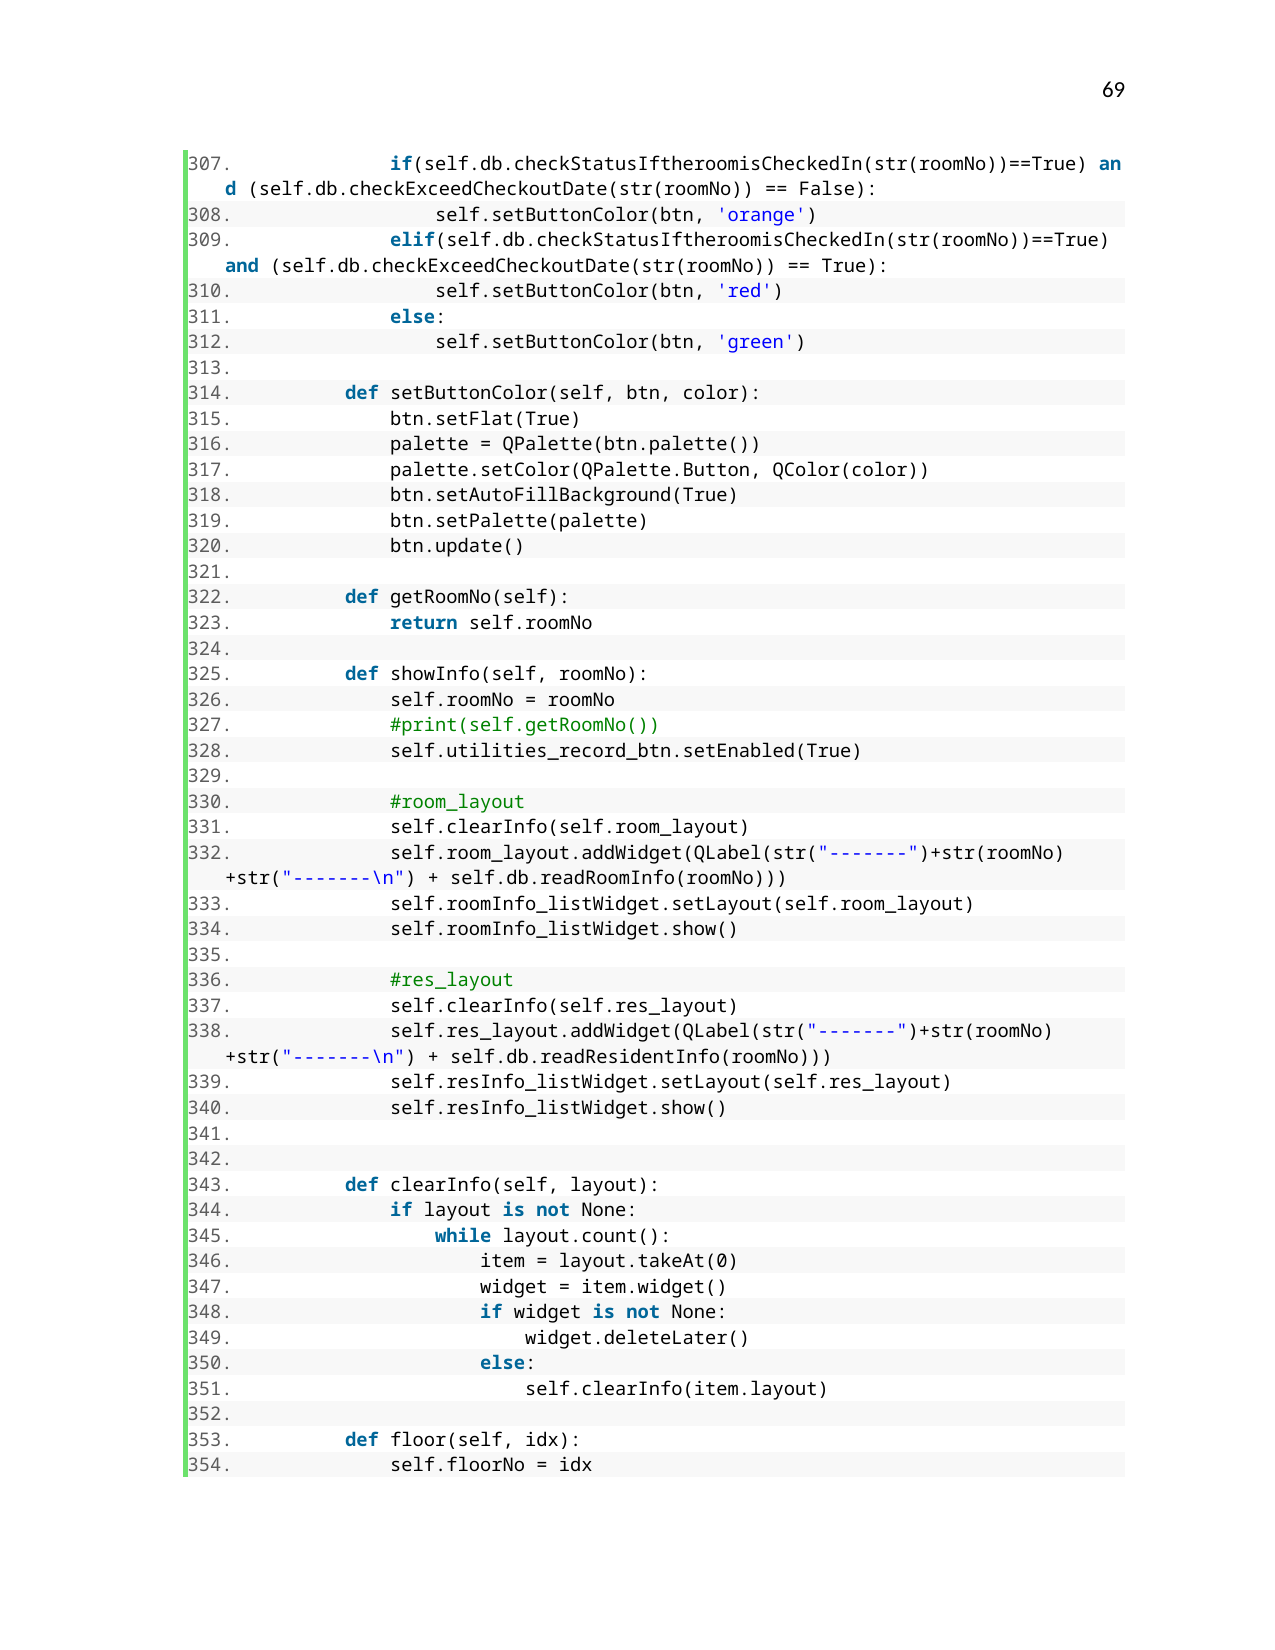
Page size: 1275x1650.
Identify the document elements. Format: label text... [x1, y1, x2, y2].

list btn.setAutoFillBackground(True) [188, 482, 1125, 507]
list self.floorNo = idx [188, 1452, 1125, 1477]
list if(self.db.checkStatusIftheroomisCheckedIn(str(roomNo))==True) and (self.db.checkExceedCheckoutDate(str(roomNo)) == False): [188, 150, 1125, 201]
list palette.setColor(QPalette.Button, QColor(color)) [188, 456, 1125, 482]
list self.res_layout.addWidget(QLabel(str("-------")+str(roomNo)+str("-------\n") + self.db.readResidentInfo(roomNo))) [188, 1018, 1125, 1069]
list self.resInfo_listWidget.show() [188, 1094, 1125, 1120]
list self.room_layout.addWidget(QLabel(str("-------")+str(roomNo)+str("-------\n") + self.db.readRoomInfo(roomNo))) [188, 839, 1125, 890]
list btn.setFlat(True) [188, 405, 1125, 431]
list self.clearInfo(item.layout) [188, 1375, 1125, 1401]
list self.roomInfo_listWidget.setLayout(self.room_layout) [188, 890, 1125, 916]
list self.setButtonColor(btn, 'orange') [188, 201, 1125, 227]
list def getRoomNo(self): [188, 584, 1125, 609]
list else: [188, 303, 1125, 329]
list self.setButtonColor(btn, 'green') [188, 329, 1125, 354]
list #room_layout [188, 788, 1125, 813]
list elif(self.db.checkStatusIftheroomisCheckedIn(str(roomNo))==True) and (self.db.checkExceedCheckoutDate(str(roomNo)) == True): [188, 227, 1125, 278]
list if widget is not None: [188, 1298, 1125, 1324]
list if layout is not None: [188, 1196, 1125, 1222]
list self.roomNo = roomNo [188, 686, 1125, 711]
list btn.update() [188, 533, 1125, 558]
list self.roomInfo_listWidget.show() [188, 916, 1125, 941]
list palette = QPalette(btn.palette()) [188, 431, 1125, 456]
list widget = item.widget() [188, 1273, 1125, 1298]
list return self.roomNo [188, 609, 1125, 635]
list self.resInfo_listWidget.setLayout(self.res_layout) [188, 1069, 1125, 1094]
list def clearInfo(self, layout): [188, 1171, 1125, 1196]
list self.clearInfo(self.res_layout) [188, 992, 1125, 1018]
list def showInfo(self, roomNo): [188, 660, 1125, 686]
list def setButtonColor(self, btn, color): [188, 380, 1125, 405]
list btn.setPalette(palette) [188, 507, 1125, 533]
list widget.deleteLater() [188, 1324, 1125, 1349]
list self.utilities_record_btn.setEnabled(True) [188, 737, 1125, 762]
list #print(self.getRoomNo()) [188, 711, 1125, 737]
list #res_layout [188, 967, 1125, 992]
list else: [188, 1349, 1125, 1375]
list self.clearInfo(self.room_layout) [188, 813, 1125, 839]
list def floor(self, idx): [188, 1426, 1125, 1452]
list item = layout.takeAt(0) [188, 1247, 1125, 1273]
list self.setButtonColor(btn, 'red') [188, 278, 1125, 303]
list while layout.count(): [188, 1222, 1125, 1247]
